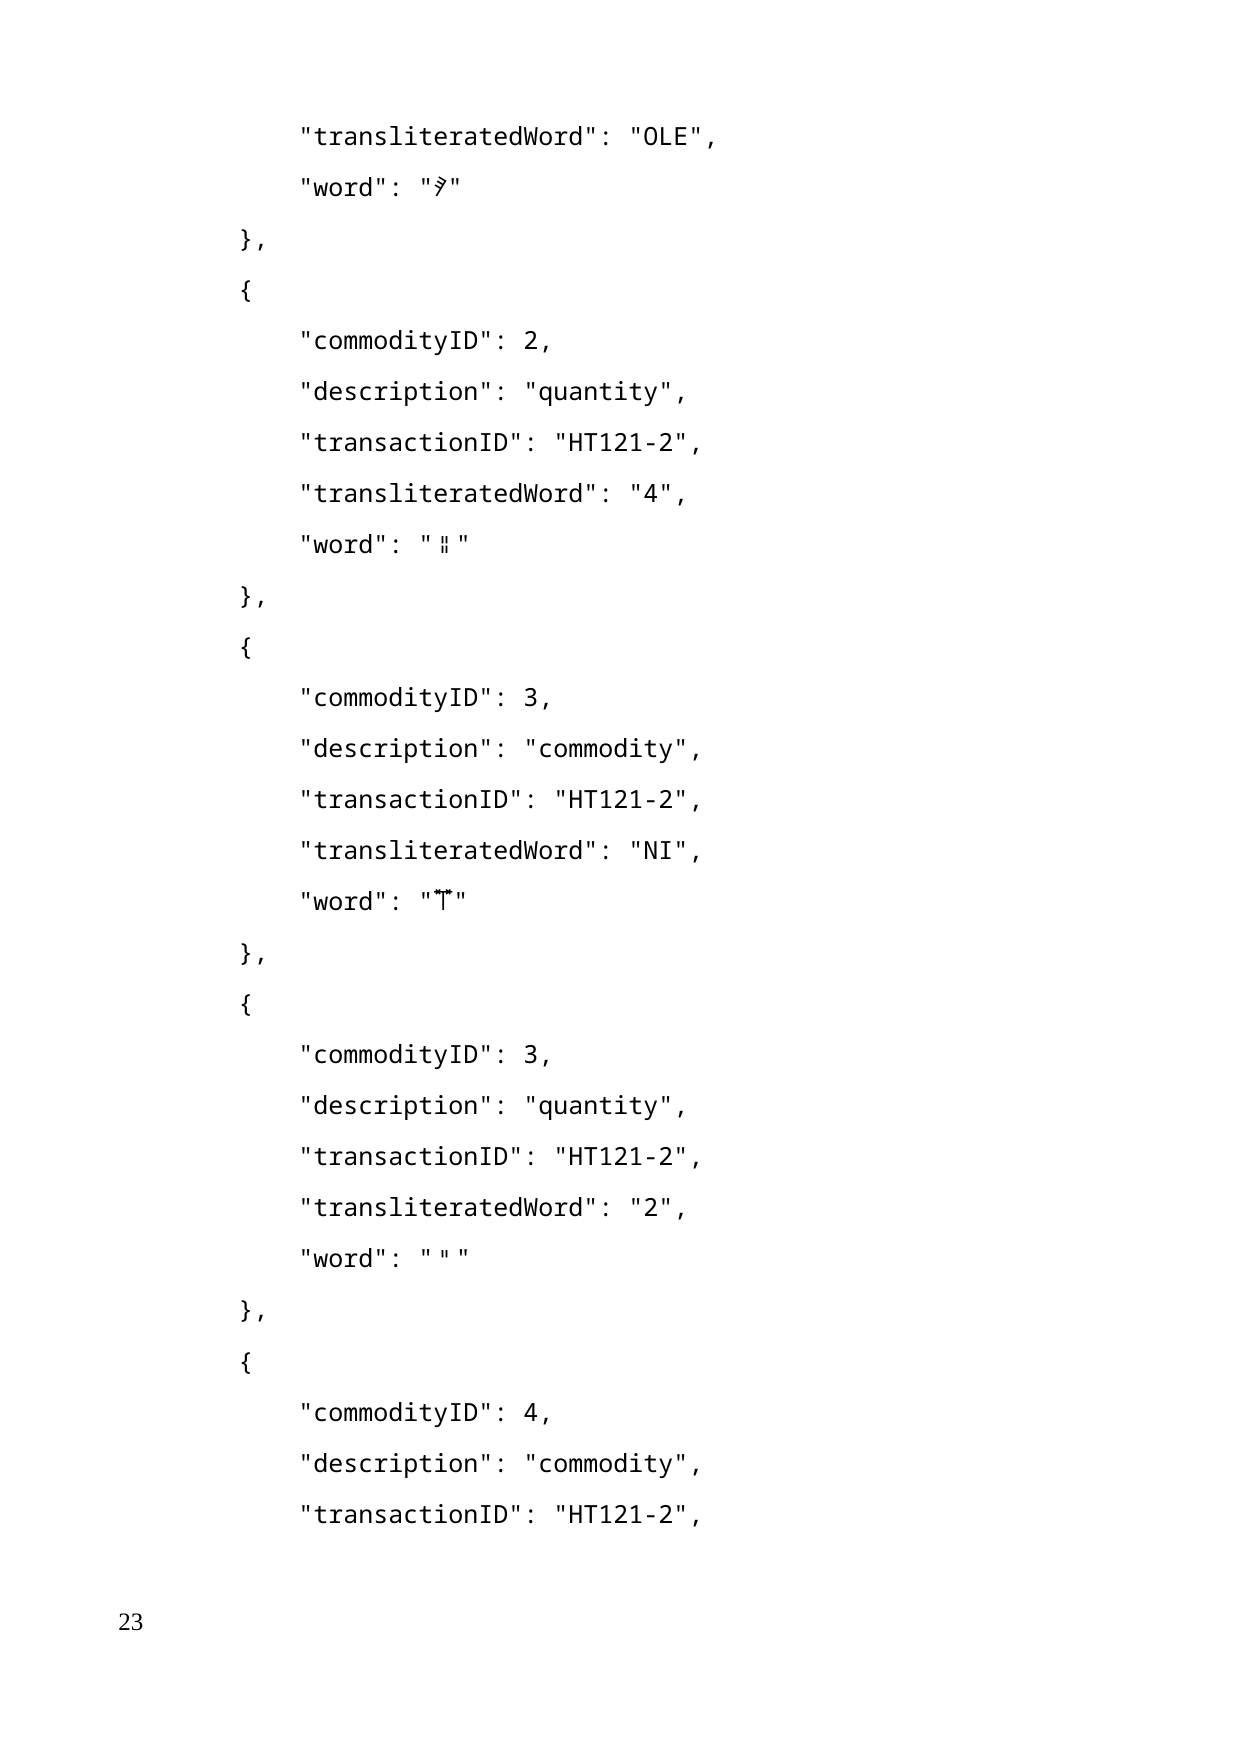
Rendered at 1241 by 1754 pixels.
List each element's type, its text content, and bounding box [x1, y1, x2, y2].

text "transliteratedWord": "2", [118, 1190, 1122, 1224]
text "transliteratedWord": "4", [118, 475, 1122, 509]
text "transliteratedWord": "NI", [118, 833, 1122, 867]
text "word": "𐄊" [118, 526, 1122, 561]
text "description": "quantity", [118, 1088, 1122, 1122]
text }, [118, 935, 1122, 969]
text "description": "quantity", [118, 373, 1122, 407]
text "description": "commodity", [118, 1445, 1122, 1479]
text "transactionID": "HT121-2", [118, 1139, 1122, 1173]
text "description": "commodity", [118, 731, 1122, 765]
text "word": "𐘝" [118, 884, 1122, 918]
text }, [118, 1292, 1122, 1326]
text { [118, 986, 1122, 1020]
text "word": "𐄈" [118, 1241, 1122, 1275]
text { [118, 1343, 1122, 1377]
text "transactionID": "HT121-2", [118, 1496, 1122, 1530]
text "commodityID": 2, [118, 322, 1122, 356]
text { [118, 628, 1122, 663]
text "transactionID": "HT121-2", [118, 424, 1122, 458]
text "commodityID": 3, [118, 679, 1122, 714]
text "transactionID": "HT121-2", [118, 782, 1122, 816]
text "transliteratedWord": "OLE", [118, 118, 1122, 152]
text "word": "𐙖" [118, 169, 1122, 203]
text { [118, 271, 1122, 305]
text "commodityID": 4, [118, 1394, 1122, 1428]
text }, [118, 220, 1122, 254]
text }, [118, 577, 1122, 612]
text "commodityID": 3, [118, 1037, 1122, 1071]
